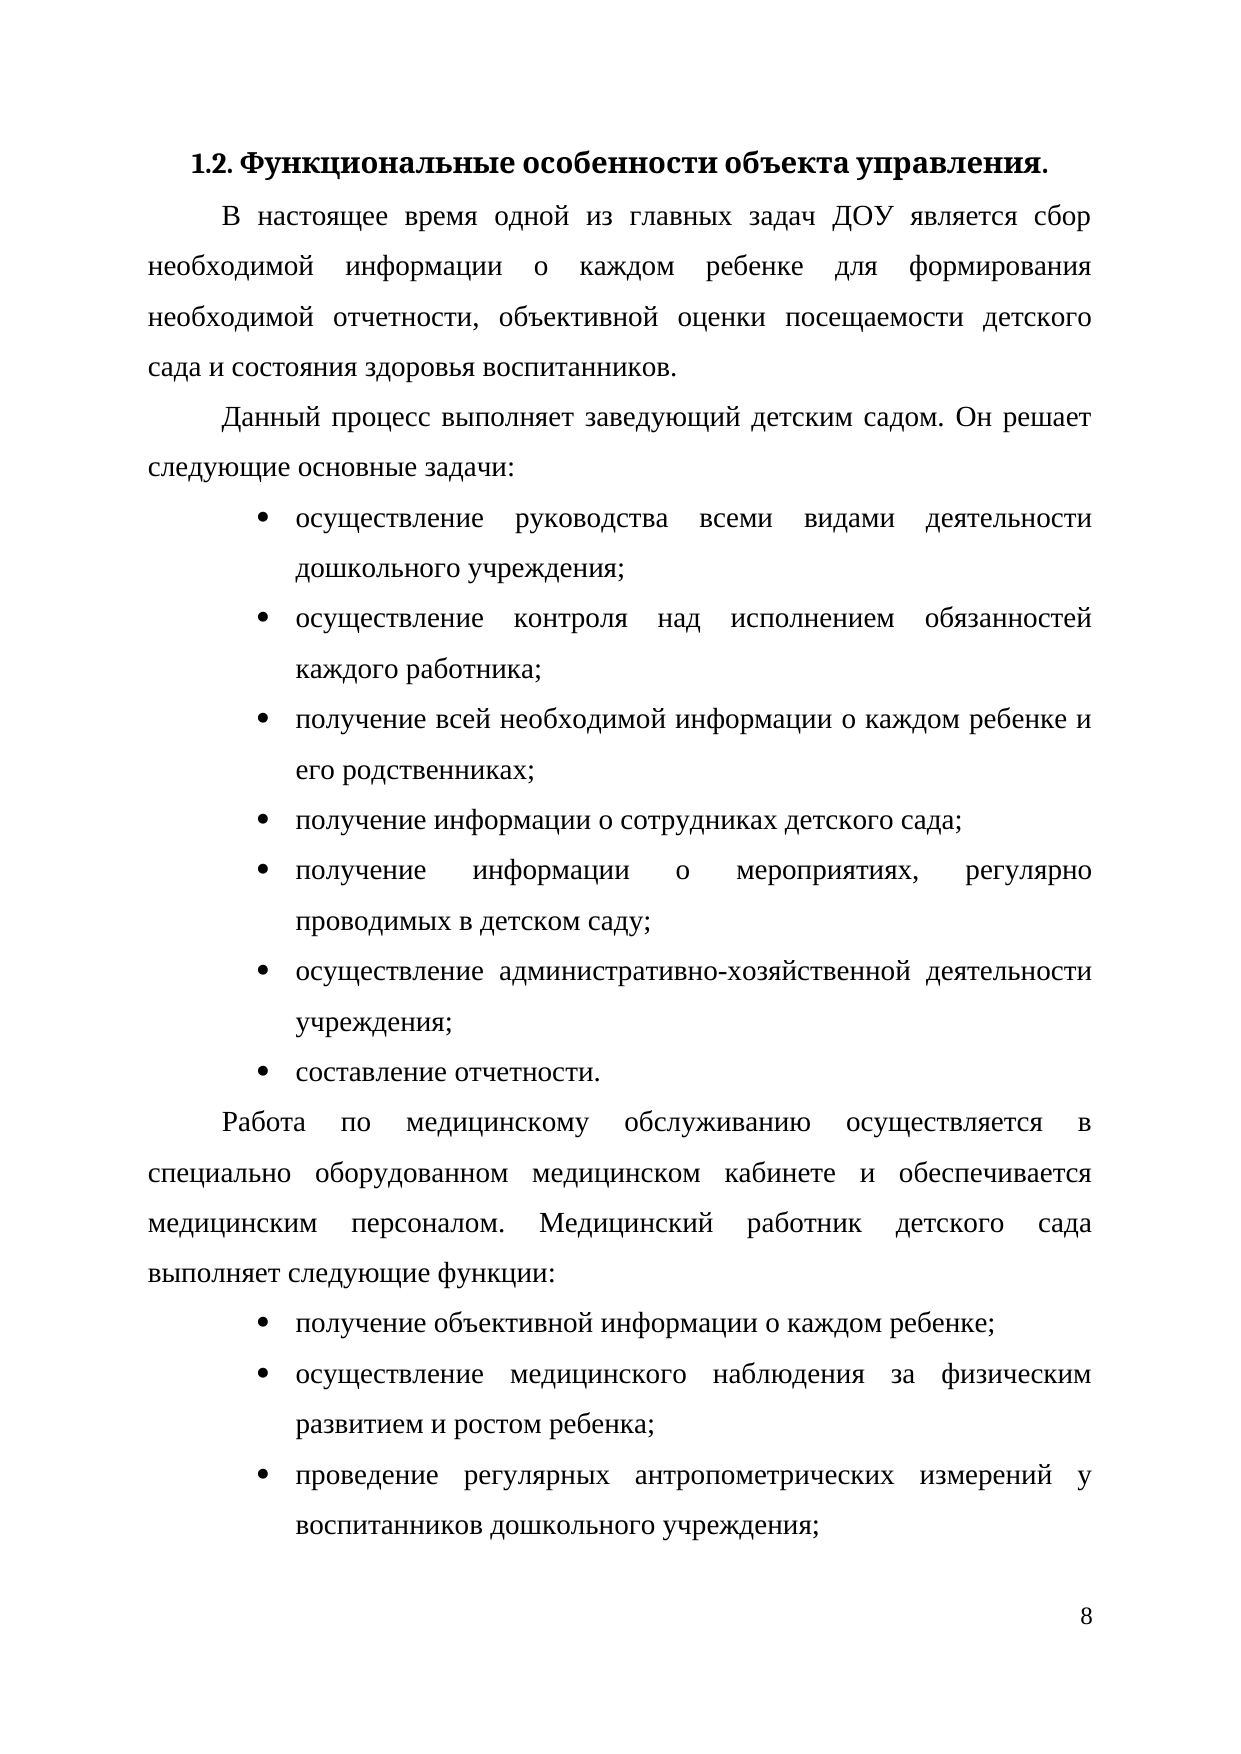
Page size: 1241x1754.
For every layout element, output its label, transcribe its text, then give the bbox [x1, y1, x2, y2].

subtitle 1.2. Функциональные особенности объекта управления. [148, 148, 1092, 181]
text В настоящее время одной из главных задач ДОУ является сбор необходимой информации о каждом ребенке для формирования необходимой отчетности, объективной оценки посещаемости детского сада и состояния здоровья воспитанников. [148, 198, 1092, 382]
list Работа по медицинскому обслуживанию осуществляется в специально оборудованном медицинском кабинете и обеспечивается медицинским персоналом. Медицинский работник детского сада выполняет следующие функции: [148, 1104, 1092, 1289]
list получение информации о мероприятиях, регулярно проводимых в детском саду; [258, 852, 1092, 936]
list получение объективной информации о каждом ребенке; [258, 1306, 1092, 1339]
list осуществление административно-хозяйственной деятельности учреждения; [258, 953, 1092, 1037]
list осуществление медицинского наблюдения за физическим развитием и ростом ребенка; [258, 1356, 1092, 1440]
text Данный процесс выполняет заведующий детским садом. Он решает следующие основные задачи: [148, 399, 1092, 483]
list получение информации о сотрудниках детского сада; [258, 802, 1092, 836]
list составление отчетности. [258, 1054, 1092, 1088]
list проведение регулярных антропометрических измерений у воспитанников дошкольного учреждения; [258, 1457, 1092, 1541]
list осуществление контроля над исполнением обязанностей каждого работника; [258, 601, 1092, 684]
list осуществление руководства всеми видами деятельности дошкольного учреждения; [258, 500, 1092, 584]
list получение всей необходимой информации о каждом ребенке и его родственниках; [258, 701, 1092, 785]
